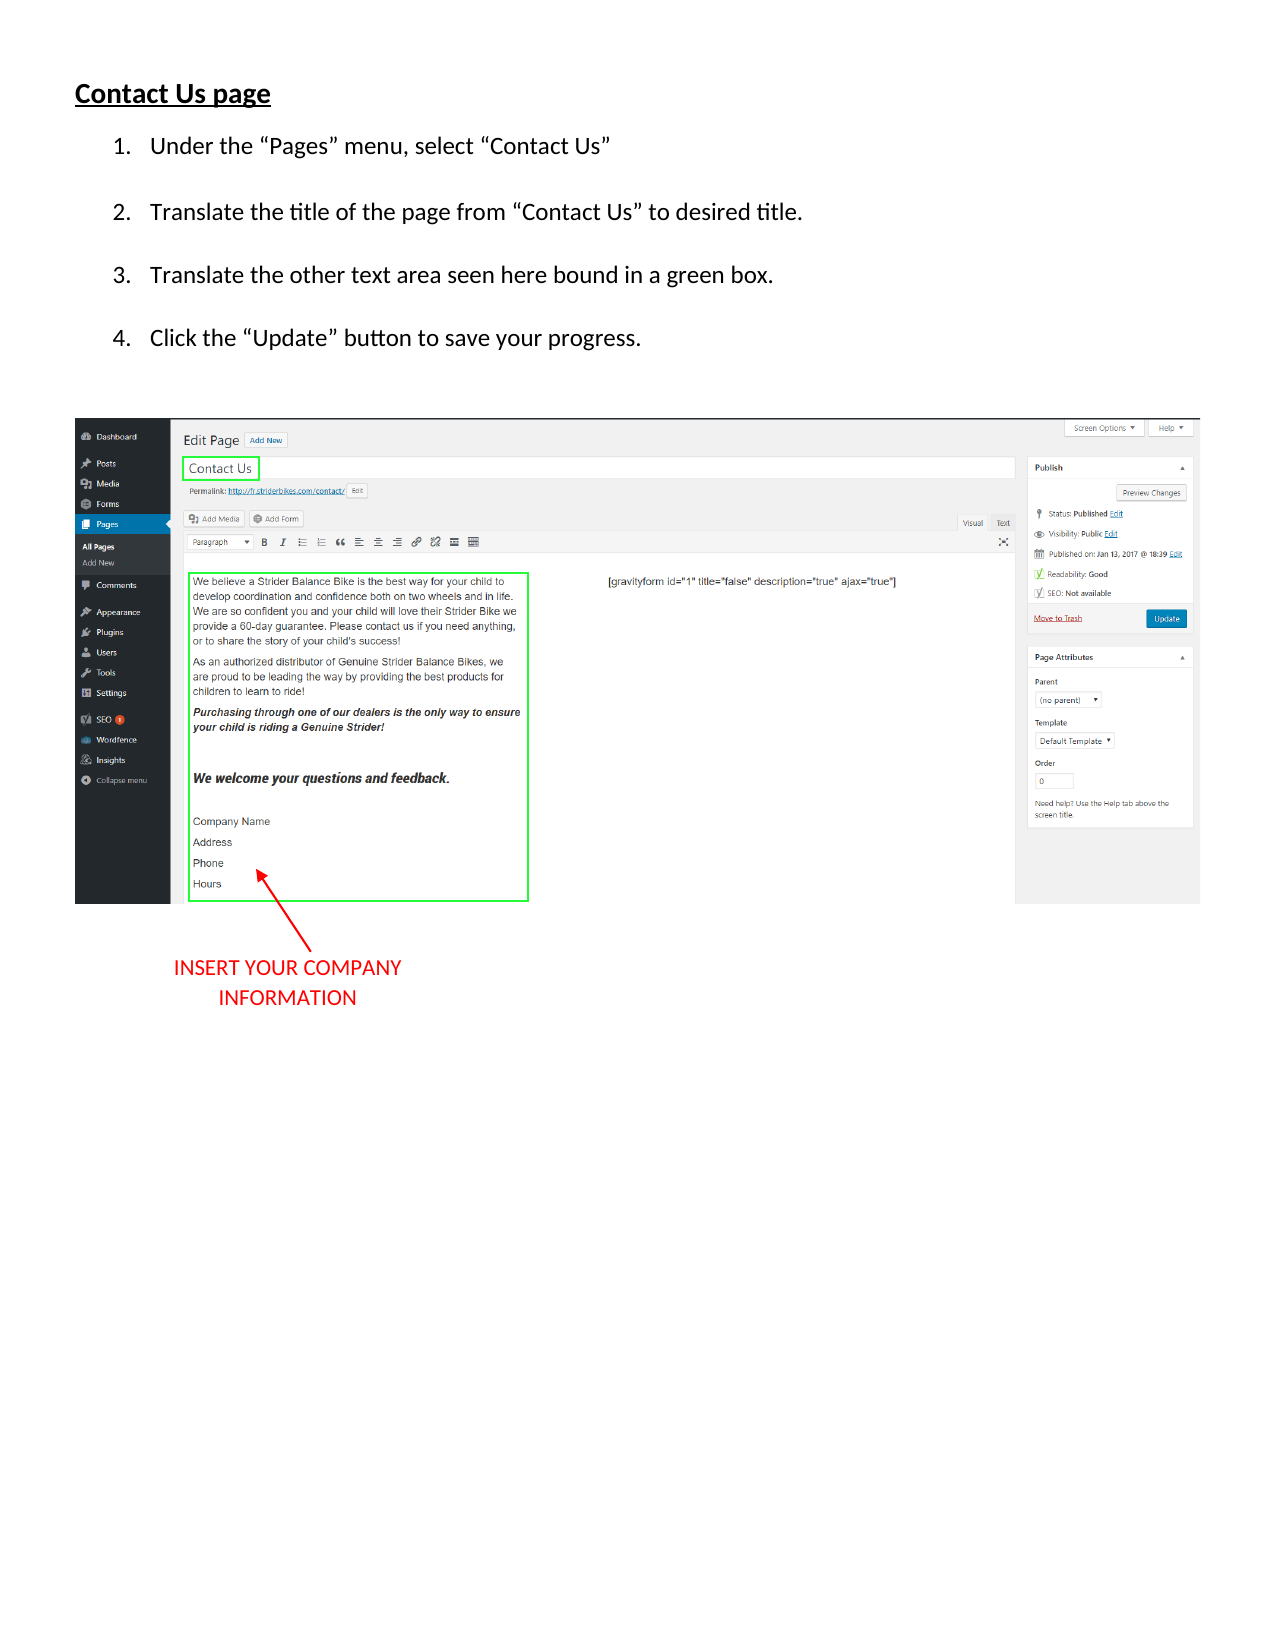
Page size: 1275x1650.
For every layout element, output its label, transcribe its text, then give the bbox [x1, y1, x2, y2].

list Under the “Pages” menu, select “Contact Us” [112, 130, 1200, 161]
text Contact Us page [75, 75, 1200, 111]
picture [82, 520, 89, 528]
picture [190, 574, 527, 900]
list Translate the title of the page from “Contact Us” to desired title. [112, 196, 1200, 257]
picture [75, 418, 1200, 904]
list Translate the other text area seen here bound in a green box. [112, 259, 1200, 319]
list Click the “Update” button to save your progress. [112, 322, 1200, 352]
